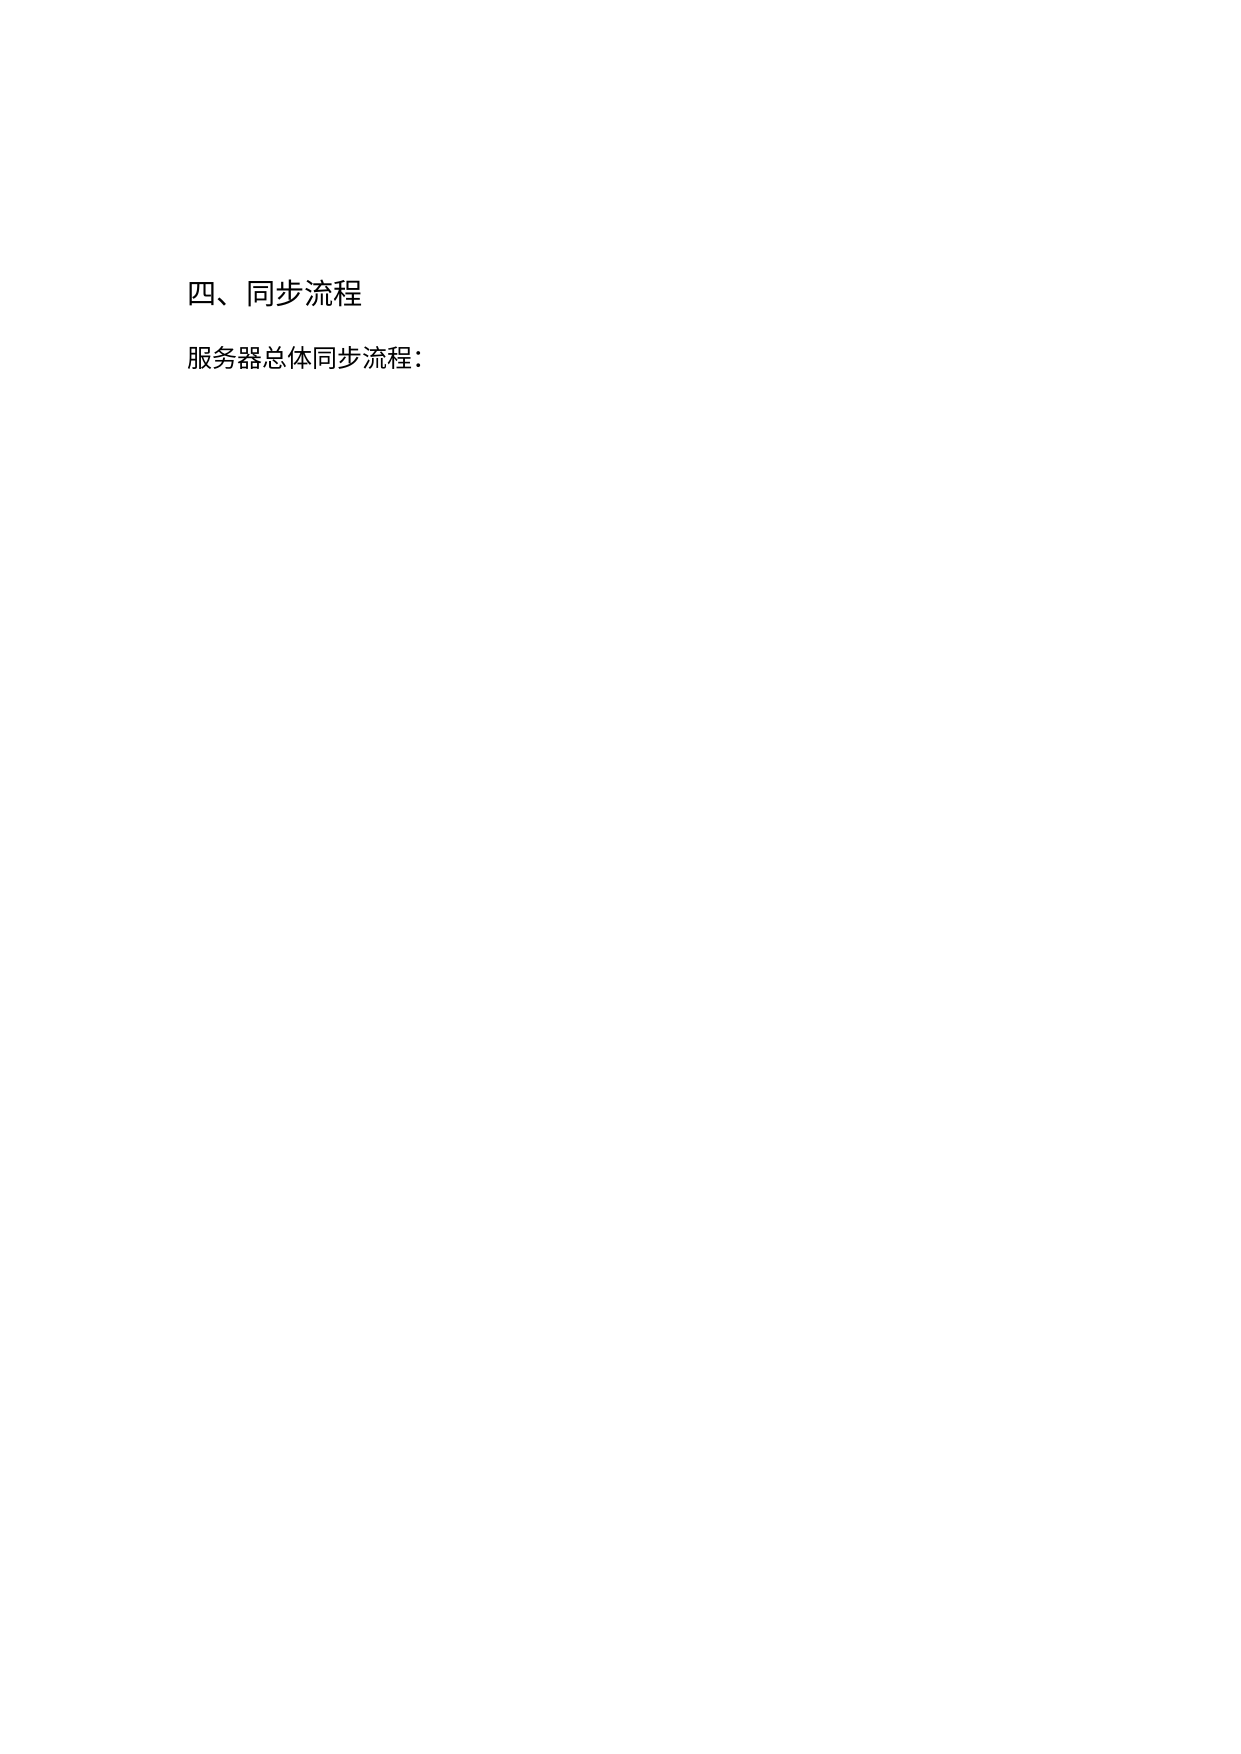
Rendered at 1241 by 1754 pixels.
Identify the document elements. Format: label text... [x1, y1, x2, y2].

text 服务器总体同步流程： [187, 324, 1053, 389]
text 四、同步流程 [187, 259, 1053, 324]
